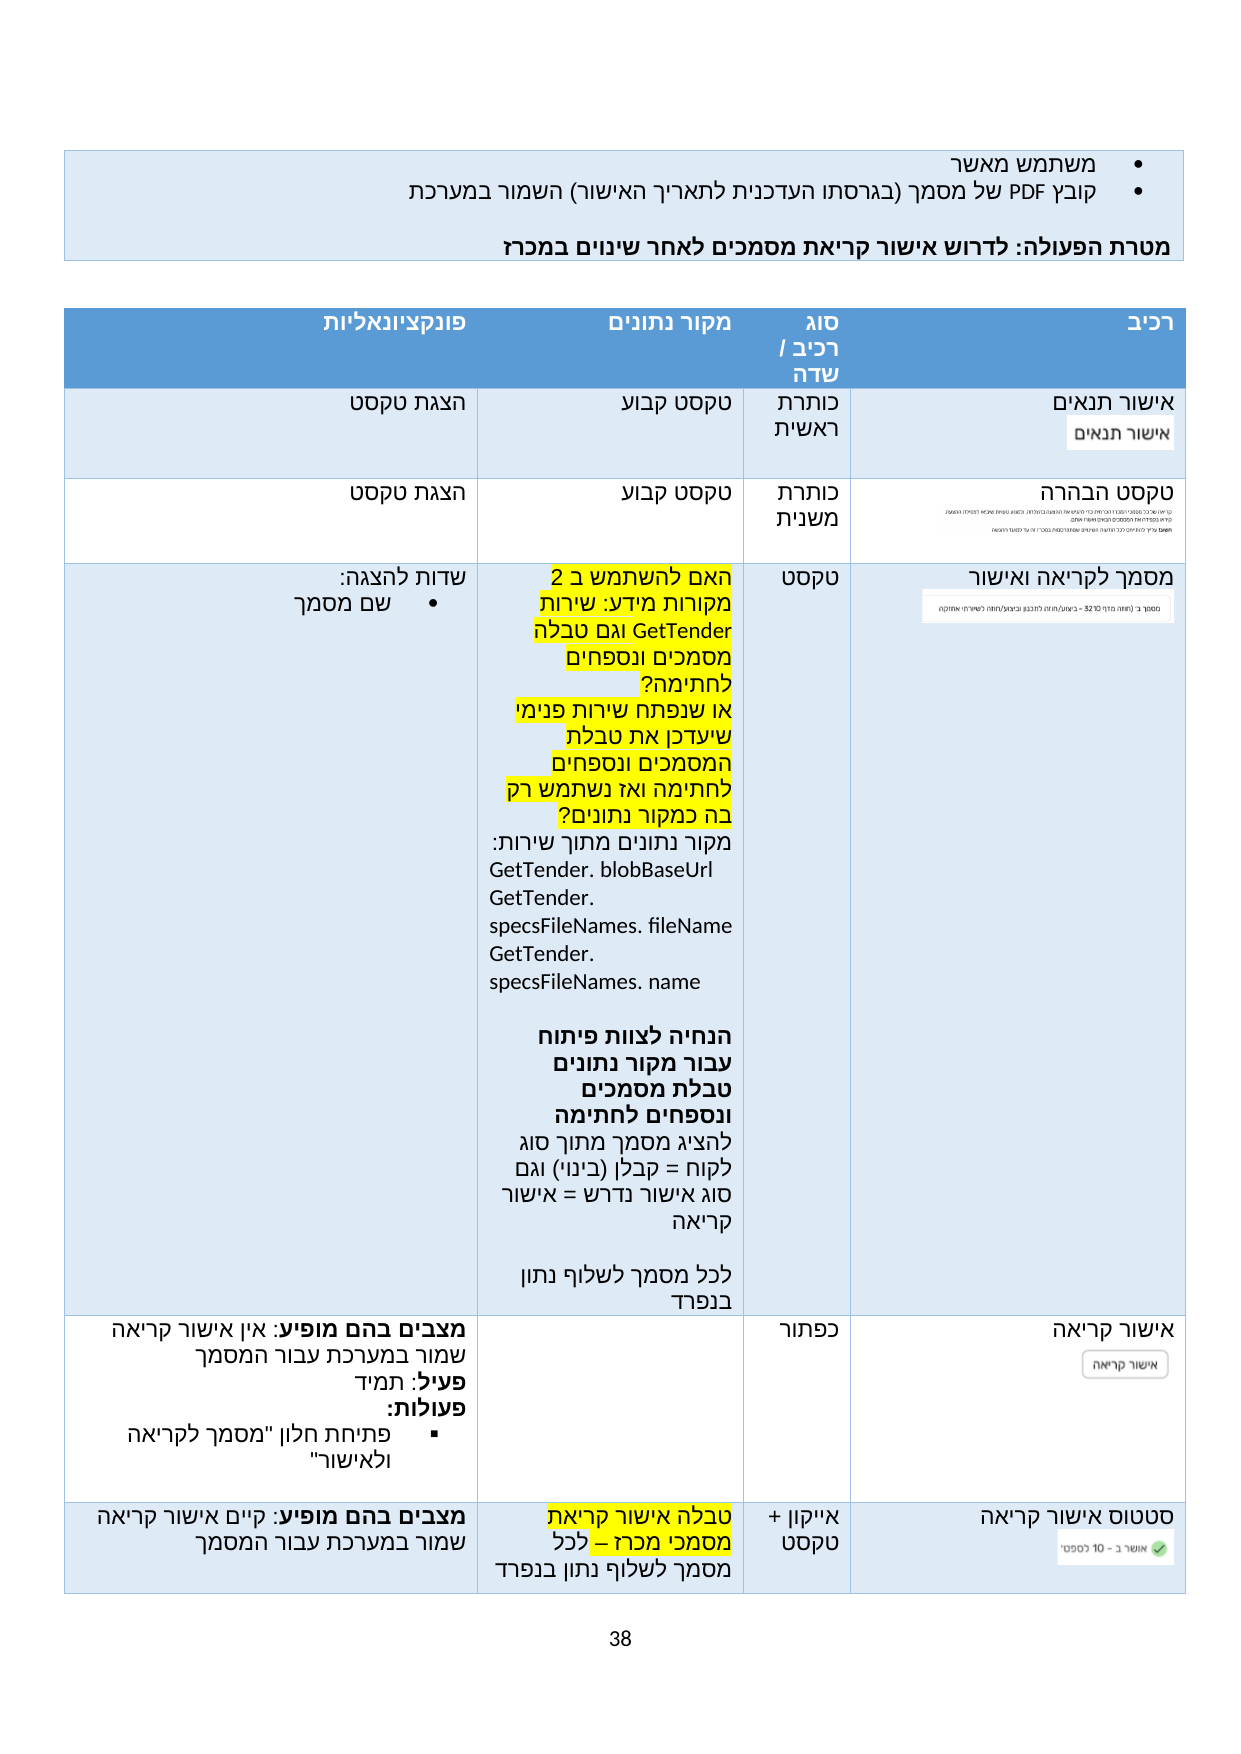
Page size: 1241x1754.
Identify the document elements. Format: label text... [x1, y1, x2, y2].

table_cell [65, 1503, 477, 1593]
table_cell מסמך לקריאה ואישור [851, 564, 1185, 1315]
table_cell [478, 1503, 743, 1593]
table_cell כפתור [744, 1316, 850, 1502]
table_cell סטטוס אישור קריאה [851, 1503, 1185, 1593]
table_cell אייקון + טקסט [744, 1503, 850, 1593]
table_cell טקסט הבהרה [851, 479, 1185, 562]
picture [934, 505, 1175, 535]
table_header פונקציונאליות [65, 309, 477, 388]
table_cell אישור תנאים [851, 389, 1185, 478]
table_header רכיב [851, 309, 1185, 388]
picture [1057, 1529, 1175, 1565]
table_cell מצבים בהם מופיע: אין אישור קריאה שמור במערכת עבור המסמך פעיל: תמיד פעולות: פתיחת חלון "מסמך לקריאה ולאישור" [65, 1316, 477, 1502]
picture [922, 589, 1175, 623]
table_cell טקסט קבוע [478, 479, 743, 562]
table_cell שדות להצגה: שם מסמך [65, 564, 477, 1315]
table_cell כותרת משנית [744, 479, 850, 562]
table_cell כותרת ראשית [744, 389, 850, 478]
table_cell [478, 1316, 743, 1502]
table_header מקור נתונים [478, 309, 743, 388]
table_cell טקסט [744, 564, 850, 1315]
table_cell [65, 151, 1183, 260]
table_cell טקסט קבוע [478, 389, 743, 478]
picture [1076, 1342, 1175, 1381]
table_cell אישור קריאה [851, 1316, 1185, 1502]
table_header סוג רכיב / שדה [744, 309, 850, 388]
table_cell הצגת טקסט [65, 479, 477, 562]
table_cell הצגת טקסט [65, 389, 477, 478]
table_cell האם להשתמש ב 2 מקורות מידע: שירות GetTender וגם טבלה מסמכים ונספחים לחתימה? או שנפתח שירות פנימי שיעדכן את טבלת המסמכים ונספחים לחתימה ואז נשתמש רק בה כמקור נתונים? מקור נתונים מתוך שירות: GetTender. blobBaseUrl GetTender. specsFileNames. fileName GetTender. specsFileNames. name הנחיה לצוות פיתוח עבור מקור נתונים טבלת מסמכים ונספחים לחתימה להציג מסמך מתוך סוג לקוח = קבלן (בינוי) וגם סוג אישור נדרש = אישור קריאה לכל מסמך לשלוף נתון בנפרד [478, 564, 743, 1315]
picture [1067, 415, 1175, 450]
